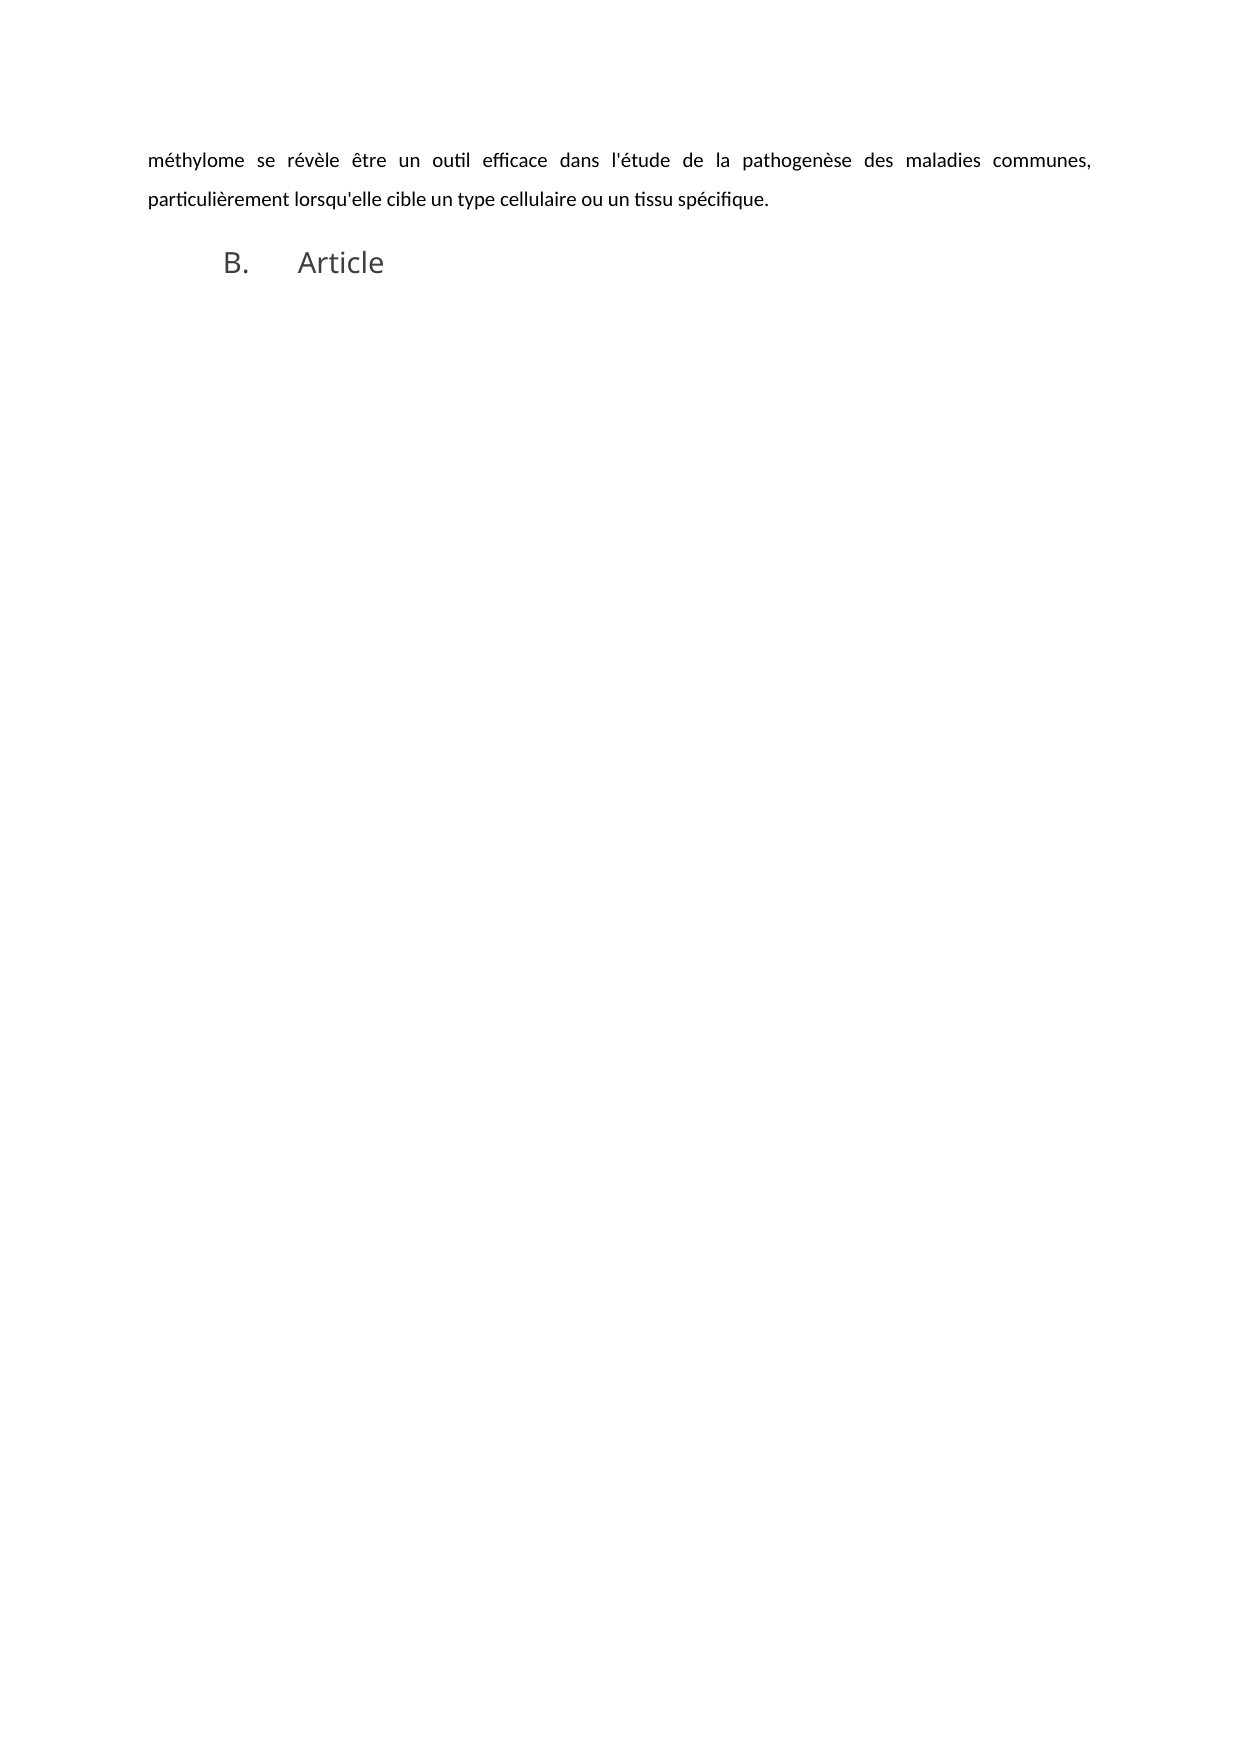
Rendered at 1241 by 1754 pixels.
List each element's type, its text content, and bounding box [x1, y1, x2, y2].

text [148, 148, 1093, 211]
subtitle Article [223, 243, 1093, 282]
